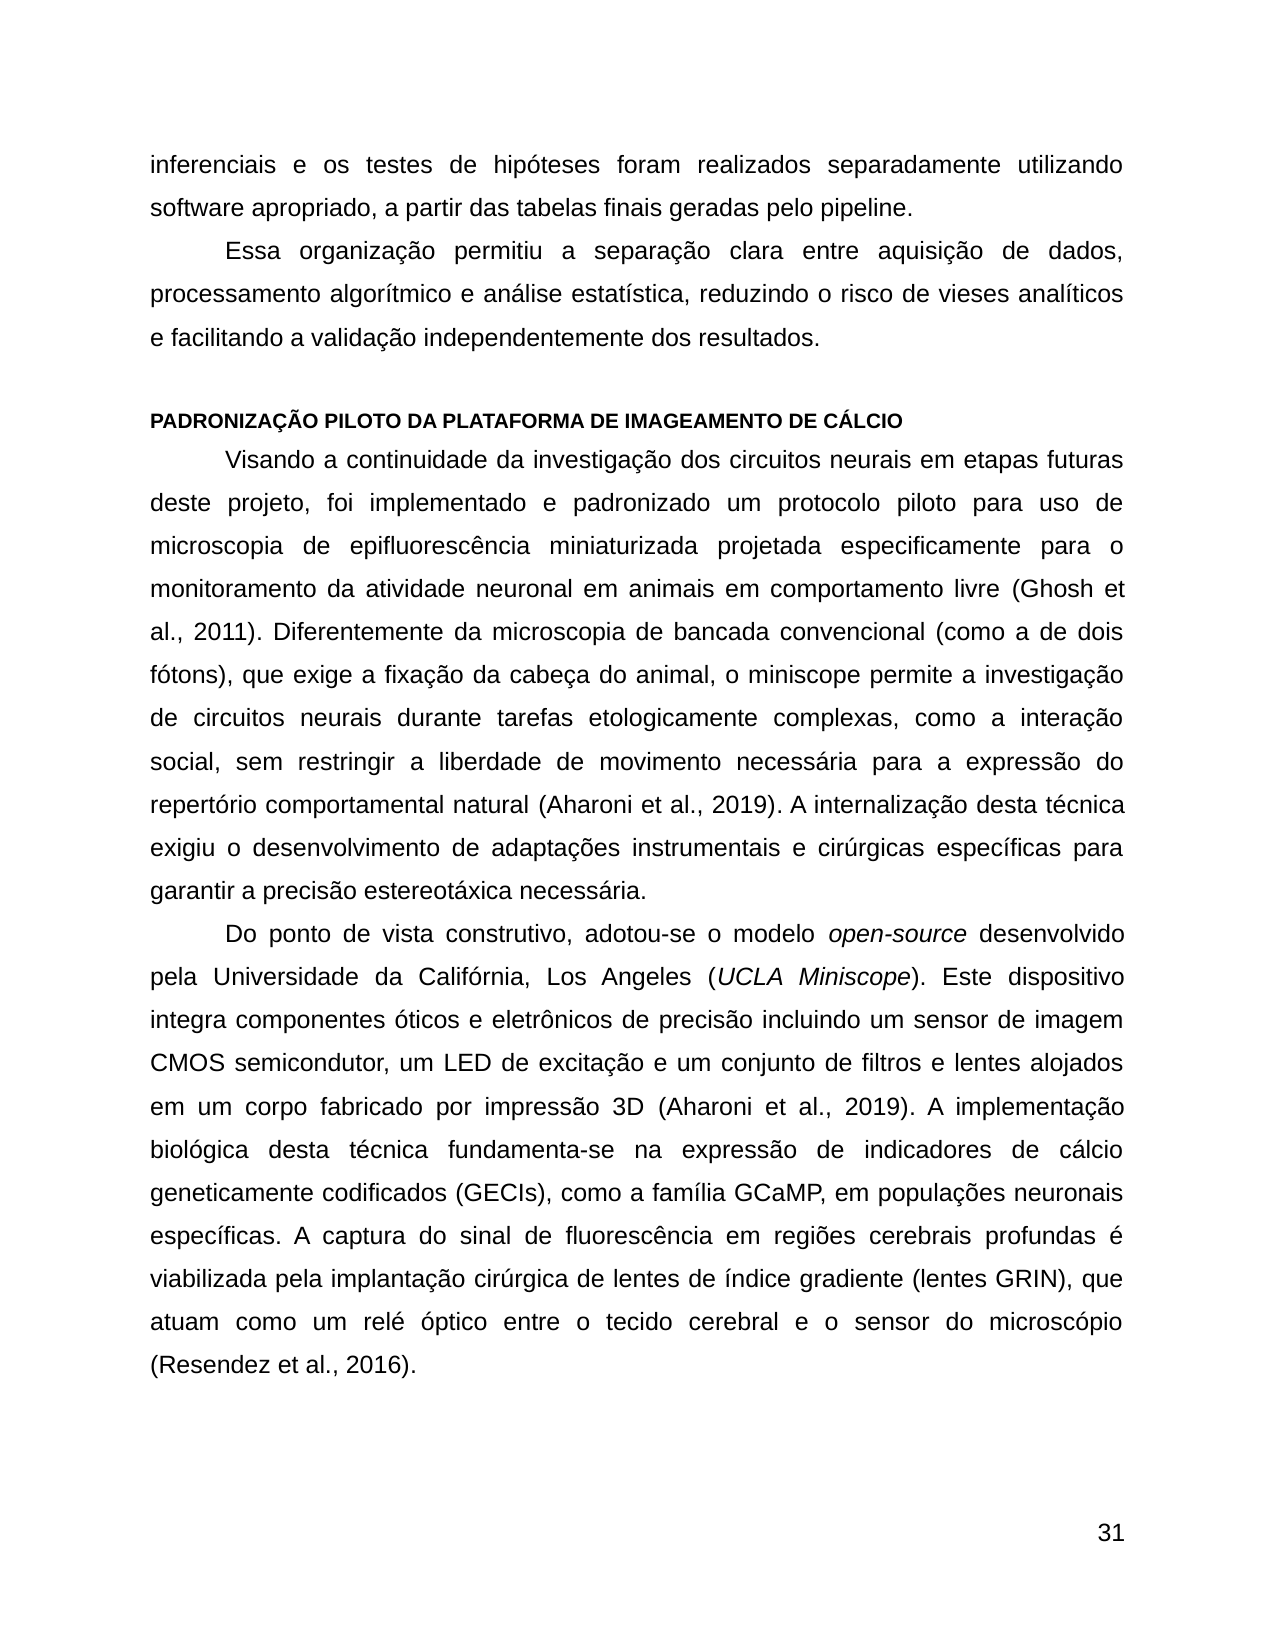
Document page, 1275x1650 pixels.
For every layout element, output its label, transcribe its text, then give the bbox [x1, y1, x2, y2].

text Visando a continuidade da investigação dos circuitos neurais em etapas futuras deste projeto, foi implementado e padronizado um protocolo piloto para uso de microscopia de epifluorescência miniaturizada projetada especificamente para o monitoramento da atividade neuronal em animais em comportamento livre (Ghosh et al., 2011). Diferentemente da microscopia de bancada convencional (como a de dois fótons), que exige a fixação da cabeça do animal, o miniscope permite a investigação de circuitos neurais durante tarefas etologicamente complexas, como a interação social, sem restringir a liberdade de movimento necessária para a expressão do repertório comportamental natural (Aharoni et al., 2019). A internalização desta técnica exigiu o desenvolvimento de adaptações instrumentais e cirúrgicas específicas para garantir a precisão estereotáxica necessária. [150, 445, 1125, 905]
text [150, 150, 1125, 222]
subtitle PADRONIZAÇÃO PILOTO DA PLATAFORMA DE IMAGEAMENTO DE CÁLCIO [150, 409, 1125, 433]
text Essa organização permitiu a separação clara entre aquisição de dados, processamento algorítmico e análise estatística, reduzindo o risco de vieses analíticos e facilitando a validação independentemente dos resultados. [150, 236, 1125, 351]
text Do ponto de vista construtivo, adotou-se o modelo open-source desenvolvido pela Universidade da Califórnia, Los Angeles (UCLA Miniscope). Este dispositivo integra componentes óticos e eletrônicos de precisão incluindo um sensor de imagem CMOS semicondutor, um LED de excitação e um conjunto de filtros e lentes alojados em um corpo fabricado por impressão 3D (Aharoni et al., 2019). A implementação biológica desta técnica fundamenta-se na expressão de indicadores de cálcio geneticamente codificados (GECIs), como a família GCaMP, em populações neuronais específicas. A captura do sinal de fluorescência em regiões cerebrais profundas é viabilizada pela implantação cirúrgica de lentes de índice gradiente (lentes GRIN), que atuam como um relé óptico entre o tecido cerebral e o sensor do microscópio (Resendez et al., 2016). [150, 919, 1125, 1379]
